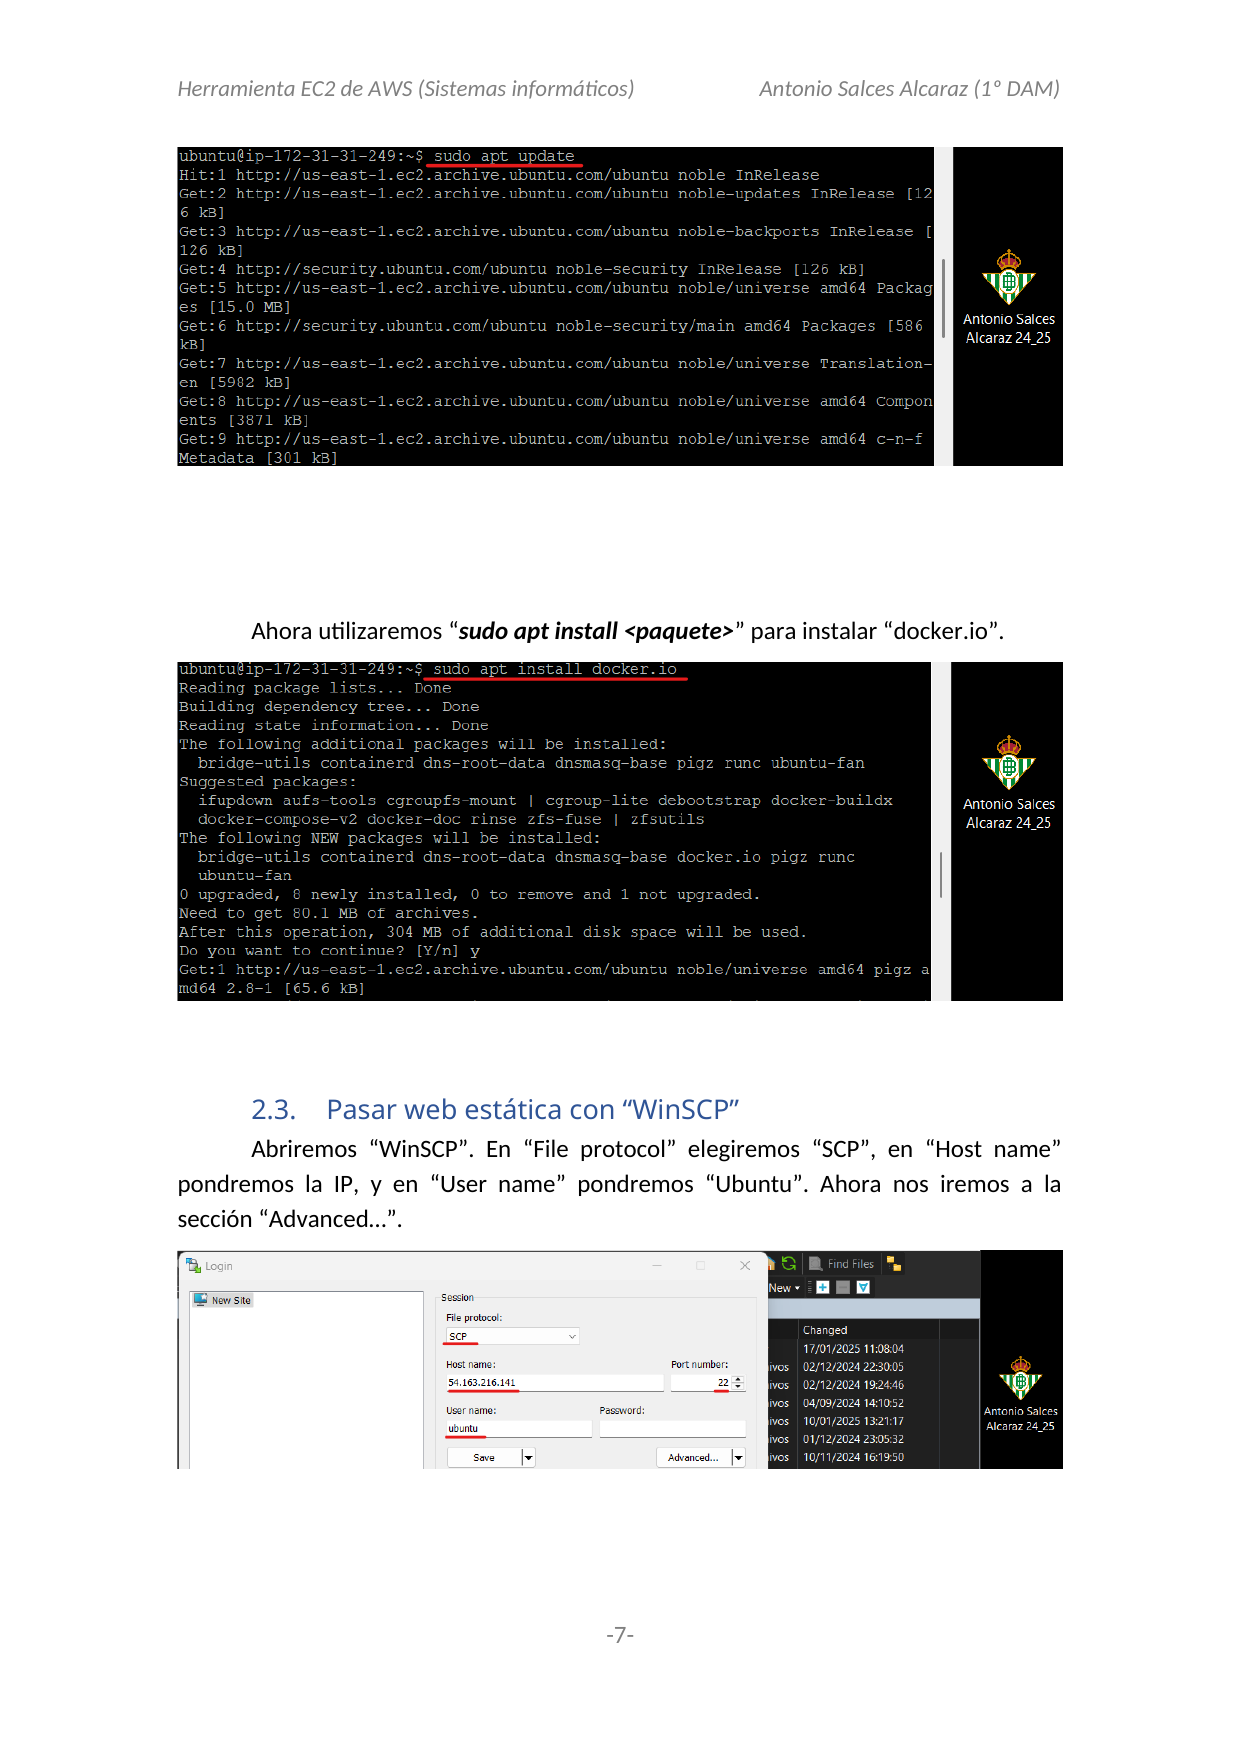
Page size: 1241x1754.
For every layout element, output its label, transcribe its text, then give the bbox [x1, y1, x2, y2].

picture [177, 662, 1063, 1001]
text Ahora utilizaremos “sudo apt install <paquete>” para instalar “docker.io”. [177, 615, 1063, 645]
picture [177, 147, 1063, 466]
text Abriremos “WinSCP”. En “File protocol” elegiremos “SCP”, en “Host name” pondremos la IP, y en “User name” pondremos “Ubuntu”. Ahora nos iremos a la sección “Advanced…”. [177, 1133, 1063, 1233]
picture [177, 1250, 1063, 1469]
subtitle Pasar web estática con “WinSCP” [251, 1090, 1063, 1127]
